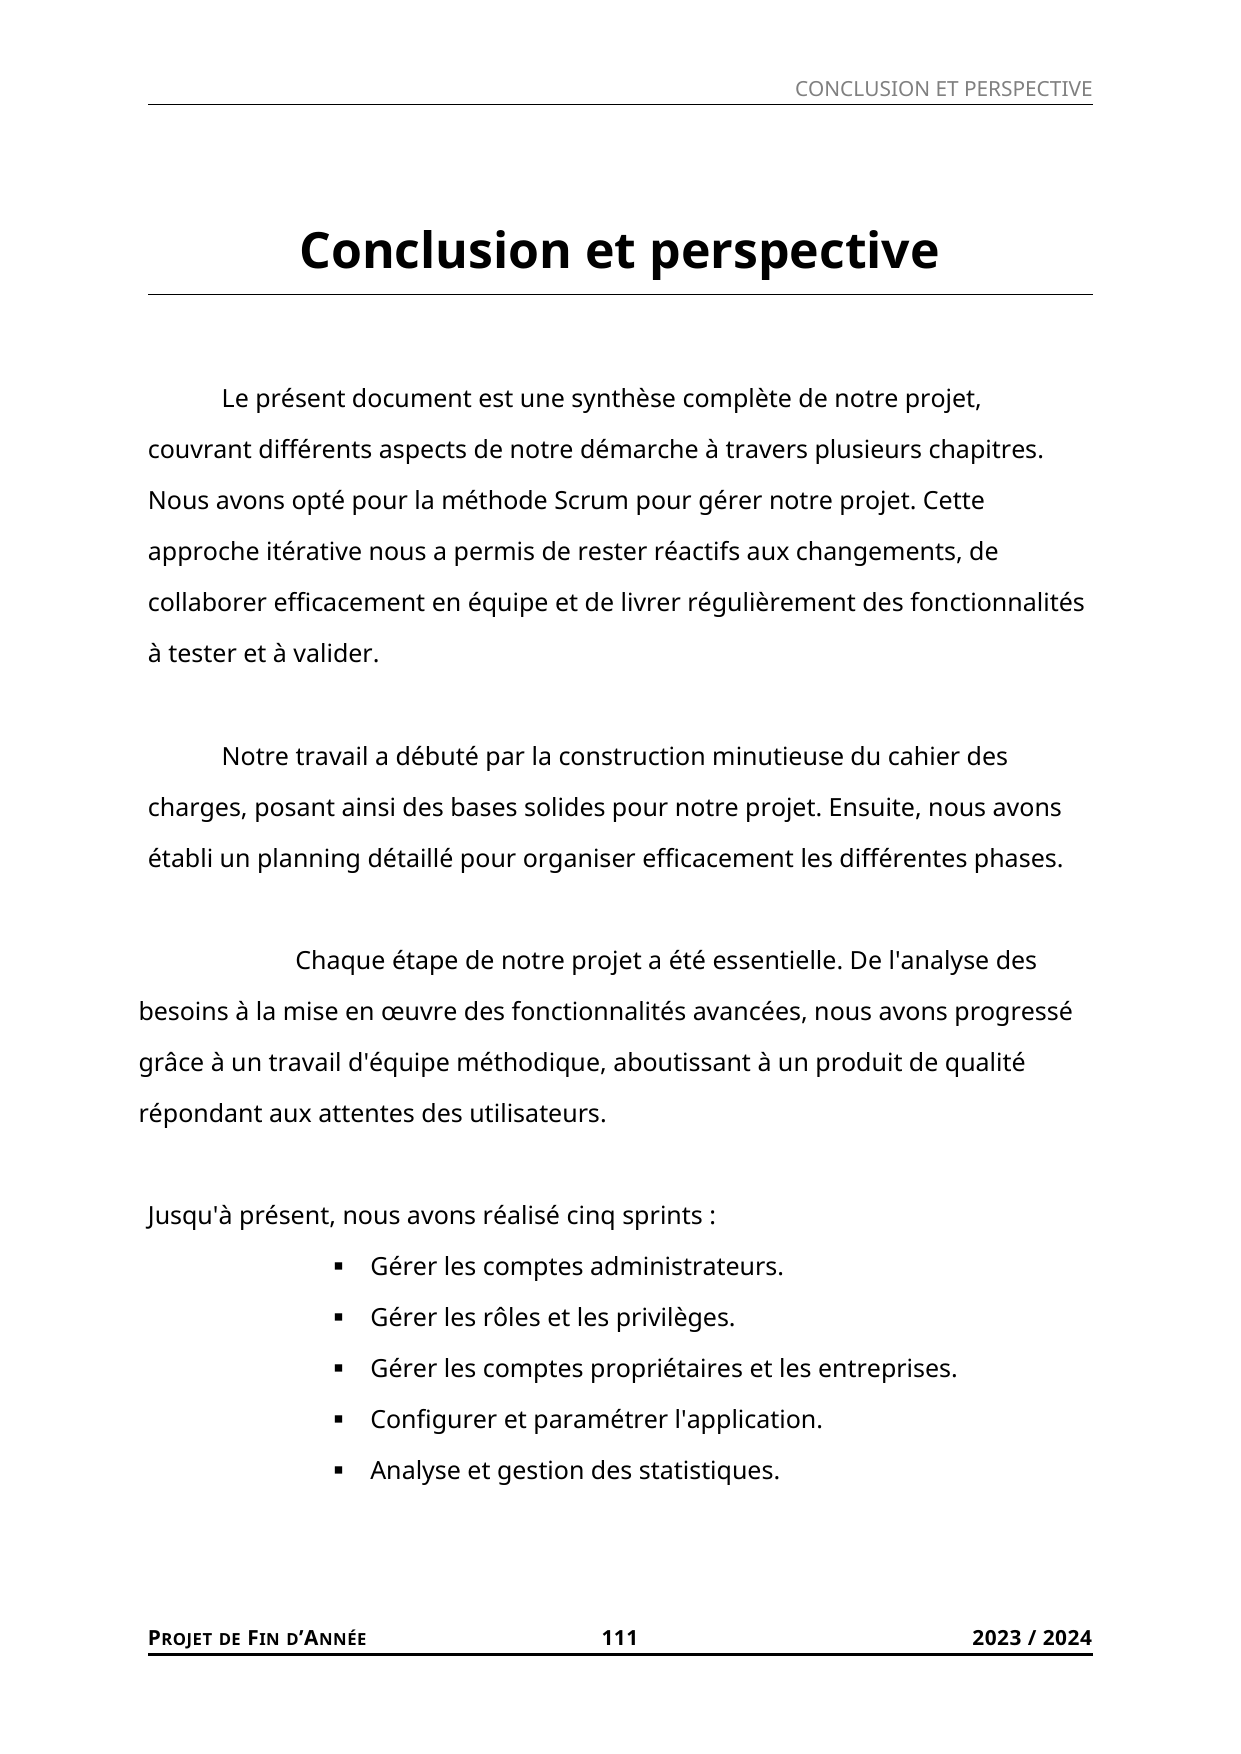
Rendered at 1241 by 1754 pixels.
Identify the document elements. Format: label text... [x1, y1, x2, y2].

list Gérer les comptes propriétaires et les entreprises. [333, 1351, 1093, 1385]
list Gérer les comptes administrateurs. [333, 1248, 1093, 1283]
text Le présent document est une synthèse complète de notre projet, couvrant différents aspects de notre démarche à travers plusieurs chapitres. Nous avons opté pour la méthode Scrum pour gérer notre projet. Cette approche itérative nous a permis de rester réactifs aux changements, de collaborer efficacement en équipe et de livrer régulièrement des fonctionnalités à tester et à valider. [148, 381, 1093, 670]
text Conclusion et perspective [148, 215, 1093, 294]
text Jusqu'à présent, nous avons réalisé cinq sprints : [148, 1197, 1093, 1232]
list Configurer et paramétrer l'application. [333, 1402, 1093, 1436]
text Notre travail a débuté par la construction minutieuse du cahier des charges, posant ainsi des bases solides pour notre projet. Ensuite, nous avons établi un planning détaillé pour organiser efficacement les différentes phases. [148, 738, 1093, 874]
text Chaque étape de notre projet a été essentielle. De l'analyse des besoins à la mise en œuvre des fonctionnalités avancées, nous avons progressé grâce à un travail d'équipe méthodique, aboutissant à un produit de qualité répondant aux attentes des utilisateurs. [138, 942, 1093, 1129]
list Analyse et gestion des statistiques. [333, 1453, 1093, 1487]
list Gérer les rôles et les privilèges. [333, 1299, 1093, 1334]
